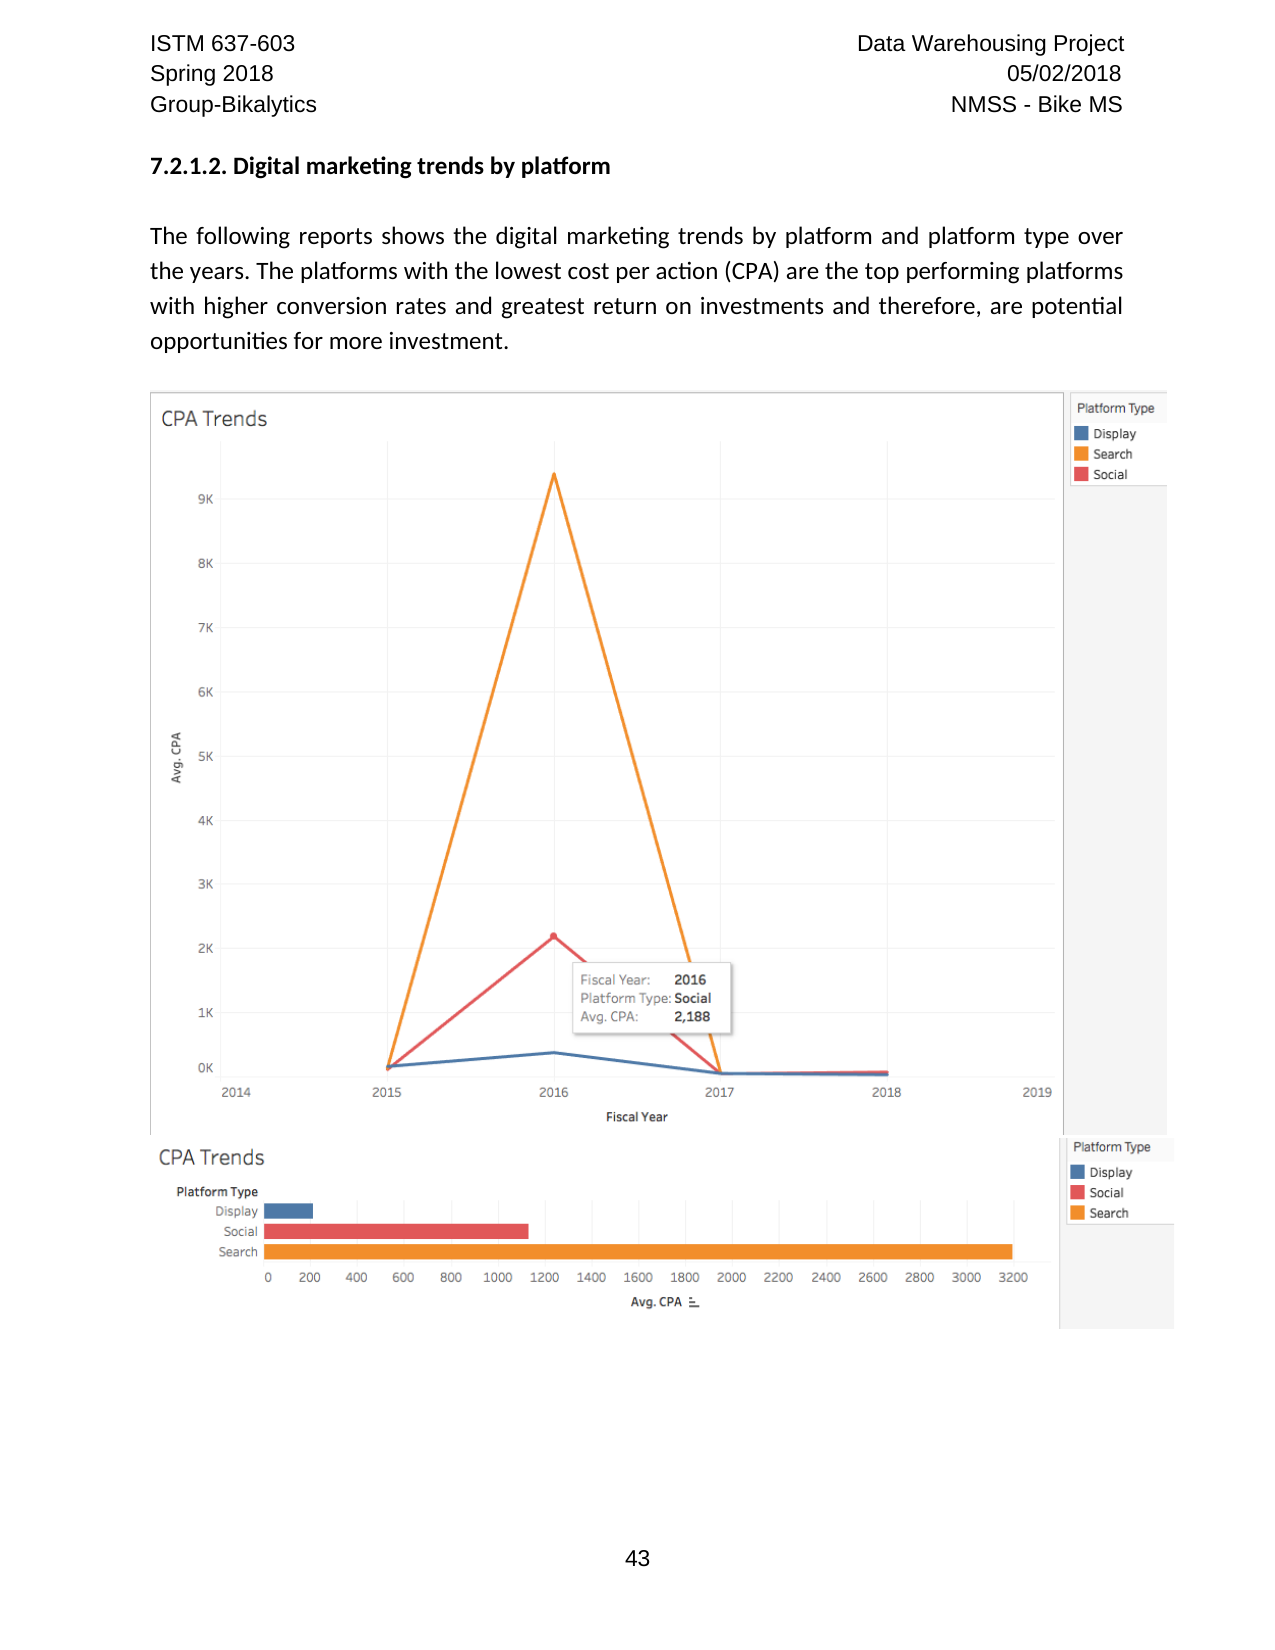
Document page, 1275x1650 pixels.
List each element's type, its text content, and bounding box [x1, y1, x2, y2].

text 7.2.1.2. Digital marketing trends by platform [150, 150, 1125, 181]
picture [150, 1138, 1175, 1329]
picture [150, 390, 1167, 1135]
text The following reports shows the digital marketing trends by platform and platform type over the years. The platforms with the lowest cost per action (CPA) are the top performing platforms with higher conversion rates and greatest return on investments and therefore, are potential opportunities for more investment. [150, 220, 1125, 356]
